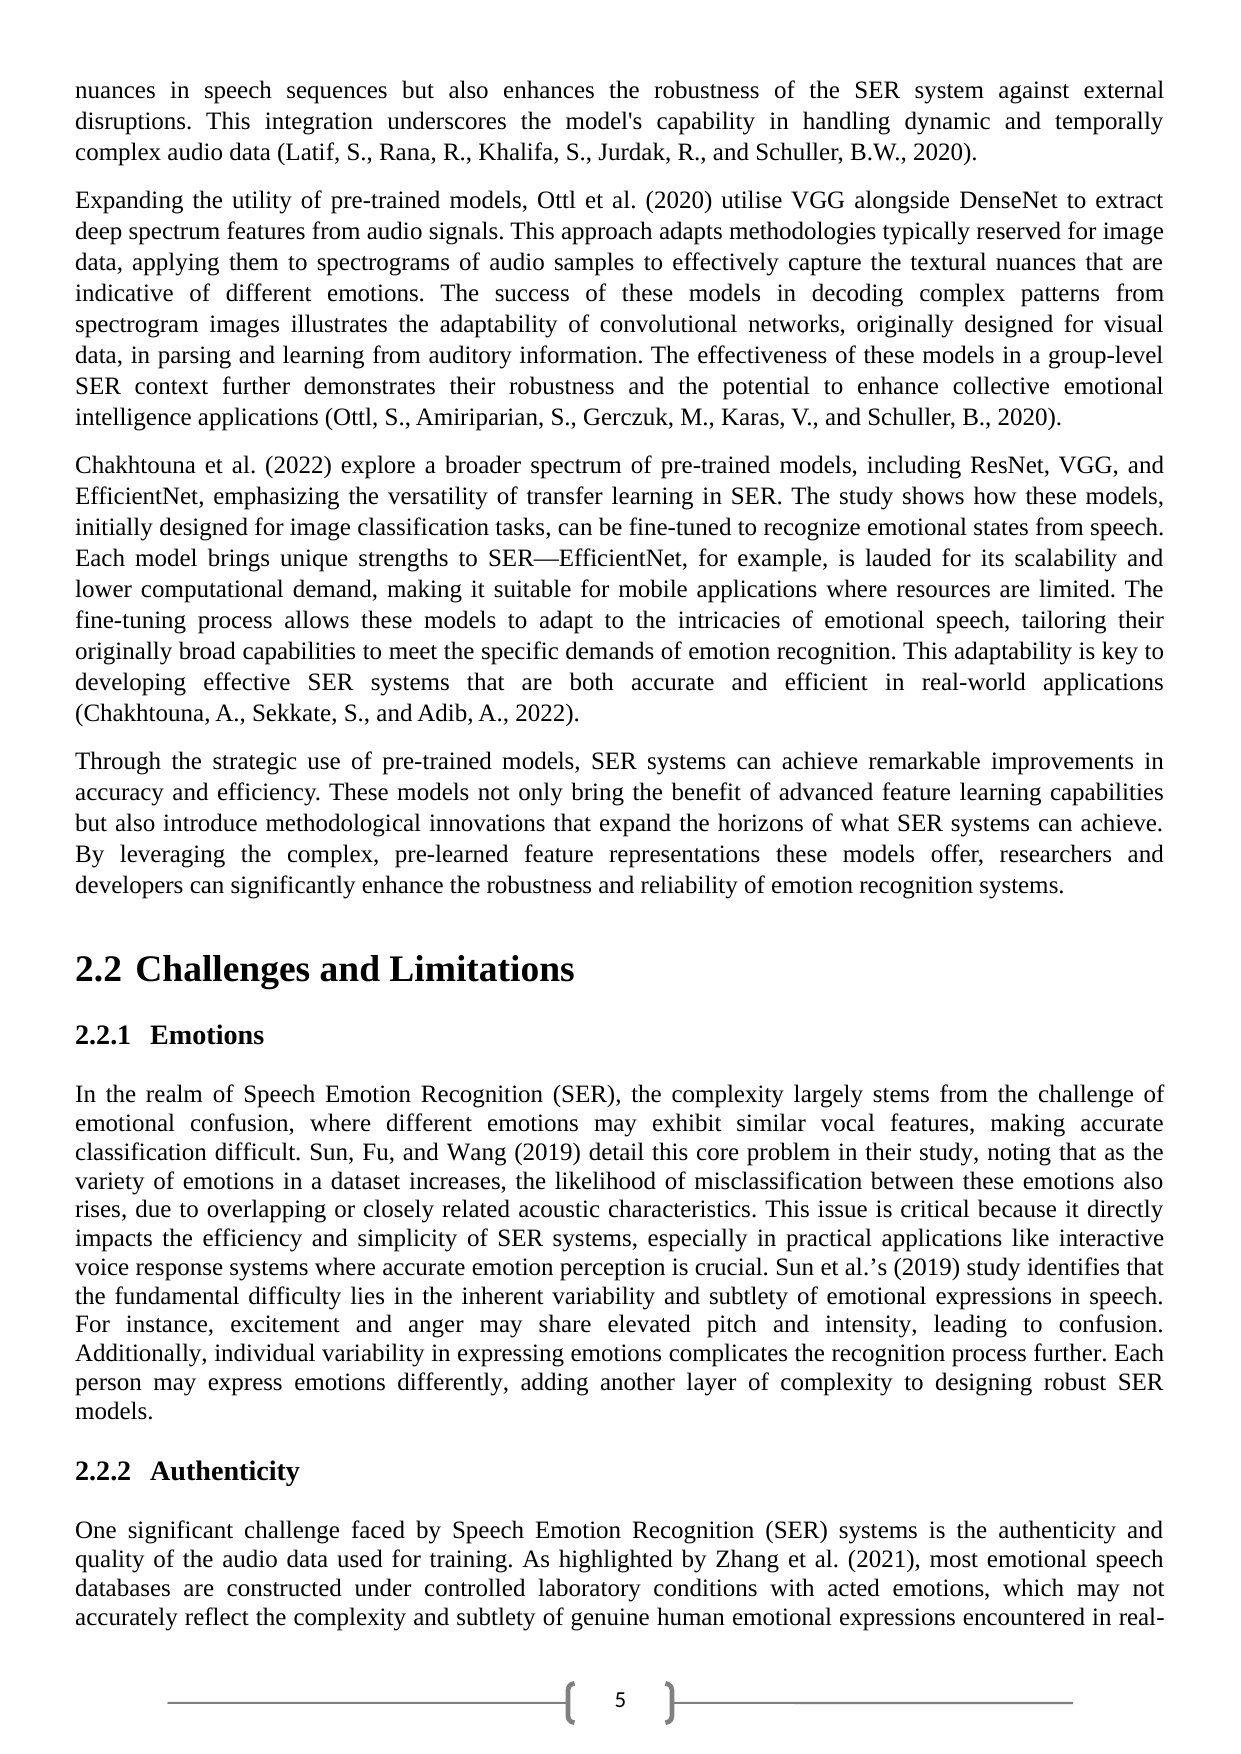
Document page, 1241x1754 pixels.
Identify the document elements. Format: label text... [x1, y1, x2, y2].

subtitle Authenticity [75, 1454, 1165, 1486]
subtitle Emotions [75, 1018, 1165, 1050]
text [75, 75, 1165, 166]
subtitle Challenges and Limitations [75, 946, 1165, 989]
text Through the strategic use of pre-trained models, SER systems can achieve remarkable improvements in accuracy and efficiency. These models not only bring the benefit of advanced feature learning capabilities but also introduce methodological innovations that expand the horizons of what SER systems can achieve. By leveraging the complex, pre-learned feature representations these models offer, researchers and developers can significantly enhance the robustness and reliability of emotion recognition systems. [75, 746, 1165, 899]
text Chakhtouna et al. (2022) explore a broader spectrum of pre-trained models, including ResNet, VGG, and EfficientNet, emphasizing the versatility of transfer learning in SER. The study shows how these models, initially designed for image classification tasks, can be fine-tuned to recognize emotional states from speech. Each model brings unique strengths to SER—EfficientNet, for example, is lauded for its scalability and lower computational demand, making it suitable for mobile applications where resources are limited. The fine-tuning process allows these models to adapt to the intricacies of emotional speech, tailoring their originally broad capabilities to meet the specific demands of emotion recognition. This adaptability is key to developing effective SER systems that are both accurate and efficient in real-world applications (Chakhtouna, A., Sekkate, S., and Adib, A., 2022). [75, 450, 1165, 727]
text Expanding the utility of pre-trained models, Ottl et al. (2020) utilise VGG alongside DenseNet to extract deep spectrum features from audio signals. This approach adapts methodologies typically reserved for image data, applying them to spectrograms of audio samples to effectively capture the textural nuances that are indicative of different emotions. The success of these models in decoding complex patterns from spectrogram images illustrates the adaptability of convolutional networks, originally designed for visual data, in parsing and learning from auditory information. The effectiveness of these models in a group-level SER context further demonstrates their robustness and the potential to enhance collective emotional intelligence applications (Ottl, S., Amiriparian, S., Gerczuk, M., Karas, V., and Schuller, B., 2020). [75, 185, 1165, 431]
text In the realm of Speech Emotion Recognition (SER), the complexity largely stems from the challenge of emotional confusion, where different emotions may exhibit similar vocal features, making accurate classification difficult. Sun, Fu, and Wang (2019) detail this core problem in their study, noting that as the variety of emotions in a dataset increases, the likelihood of misclassification between these emotions also rises, due to overlapping or closely related acoustic characteristics. This issue is critical because it directly impacts the efficiency and simplicity of SER systems, especially in practical applications like interactive voice response systems where accurate emotion perception is crucial. Sun et al.’s (2019) study identifies that the fundamental difficulty lies in the inherent variability and subtlety of emotional expressions in speech. For instance, excitement and anger may share elevated pitch and intensity, leading to confusion. Additionally, individual variability in expressing emotions complicates the recognition process further. Each person may express emotions differently, adding another layer of complexity to designing robust SER models. [75, 1079, 1165, 1424]
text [75, 1515, 1165, 1630]
